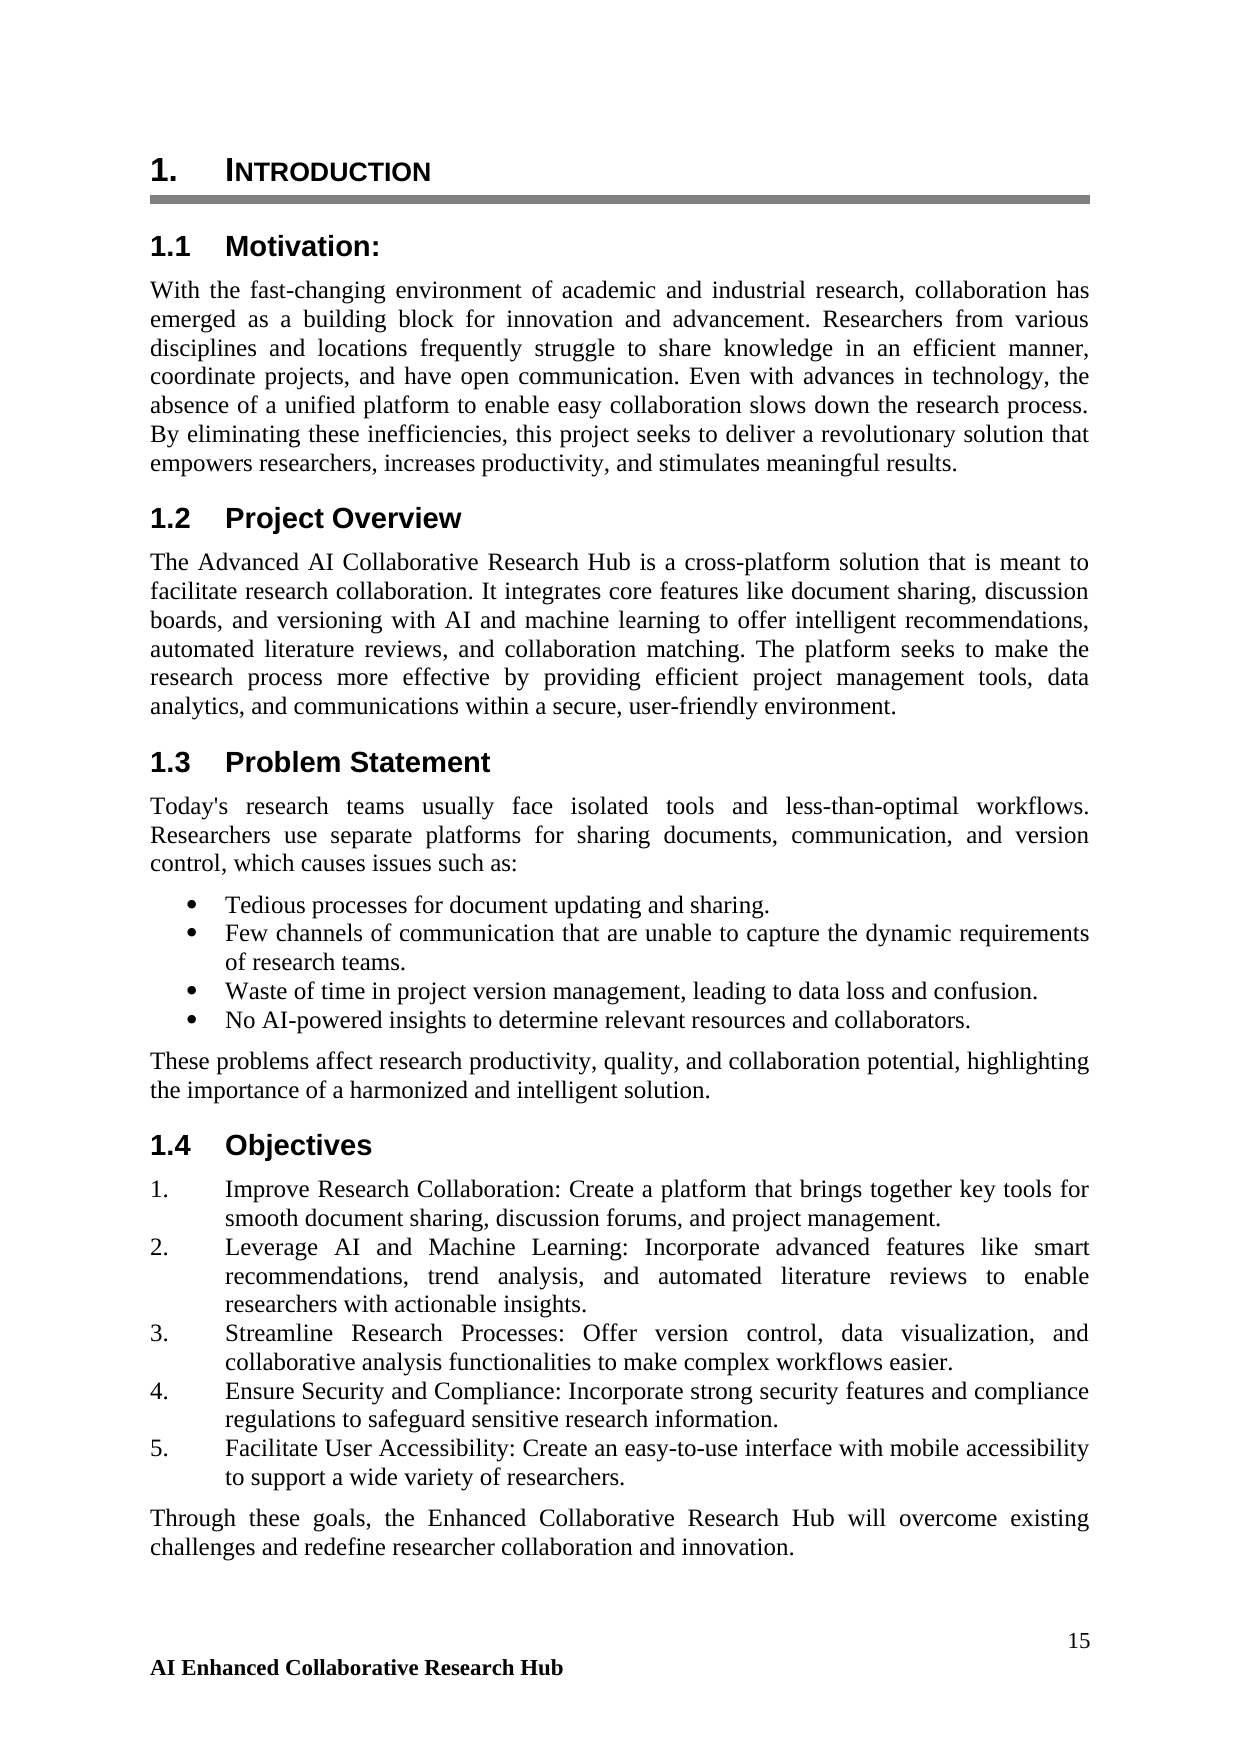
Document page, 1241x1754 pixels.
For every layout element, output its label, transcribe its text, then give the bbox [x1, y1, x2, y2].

subtitle Objectives [150, 1128, 1090, 1162]
list Facilitate User Accessibility: Create an easy-to-use interface with mobile accessibility to support a wide variety of researchers. [150, 1433, 1090, 1491]
subtitle Problem Statement [150, 745, 1090, 778]
subtitle Motivation: [150, 229, 1090, 263]
list Tedious processes for document updating and sharing. [187, 890, 1090, 918]
text The Advanced AI Collaborative Research Hub is a cross-platform solution that is meant to facilitate research collaboration. It integrates core features like document sharing, discussion boards, and versioning with AI and machine learning to offer intelligent recommendations, automated literature reviews, and collaboration matching. The platform seeks to make the research process more effective by providing efficient project management tools, data analytics, and communications within a secure, user-friendly environment. [150, 547, 1090, 720]
list Waste of time in project version management, leading to data loss and confusion. [187, 976, 1090, 1005]
text With the fast-changing environment of academic and industrial research, collaboration has emerged as a building block for innovation and advancement. Researchers from various disciplines and locations frequently struggle to share knowledge in an efficient manner, coordinate projects, and have open communication. Even with advances in technology, the absence of a unified platform to enable easy collaboration slows down the research process. By eliminating these inefficiencies, this project seeks to deliver a revolutionary solution that empowers researchers, increases productivity, and stimulates meaningful results. [150, 275, 1090, 476]
subtitle Project Overview [150, 501, 1090, 535]
list Streamline Research Processes: Offer version control, data visualization, and collaborative analysis functionalities to make complex workflows easier. [150, 1318, 1090, 1376]
subtitle Introduction [150, 150, 1090, 195]
list Leverage AI and Machine Learning: Incorporate advanced features like smart recommendations, trend analysis, and automated literature reviews to enable researchers with actionable insights. [150, 1232, 1090, 1318]
text Today's research teams usually face isolated tools and less-than-optimal workflows. Researchers use separate platforms for sharing documents, communication, and version control, which causes issues such as: [150, 791, 1090, 877]
text Through these goals, the Enhanced Collaborative Research Hub will overcome existing challenges and redefine researcher collaboration and innovation. [150, 1503, 1090, 1561]
list Ensure Security and Compliance: Incorporate strong security features and compliance regulations to safeguard sensitive research information. [150, 1376, 1090, 1433]
list Improve Research Collaboration: Create a platform that brings together key tools for smooth document sharing, discussion forums, and project management. [150, 1174, 1090, 1232]
list No AI-powered insights to determine relevant resources and collaborators. [187, 1005, 1090, 1033]
text These problems affect research productivity, quality, and collaboration potential, highlighting the importance of a harmonized and intelligent solution. [150, 1046, 1090, 1103]
list Few channels of communication that are unable to capture the dynamic requirements of research teams. [187, 918, 1090, 976]
